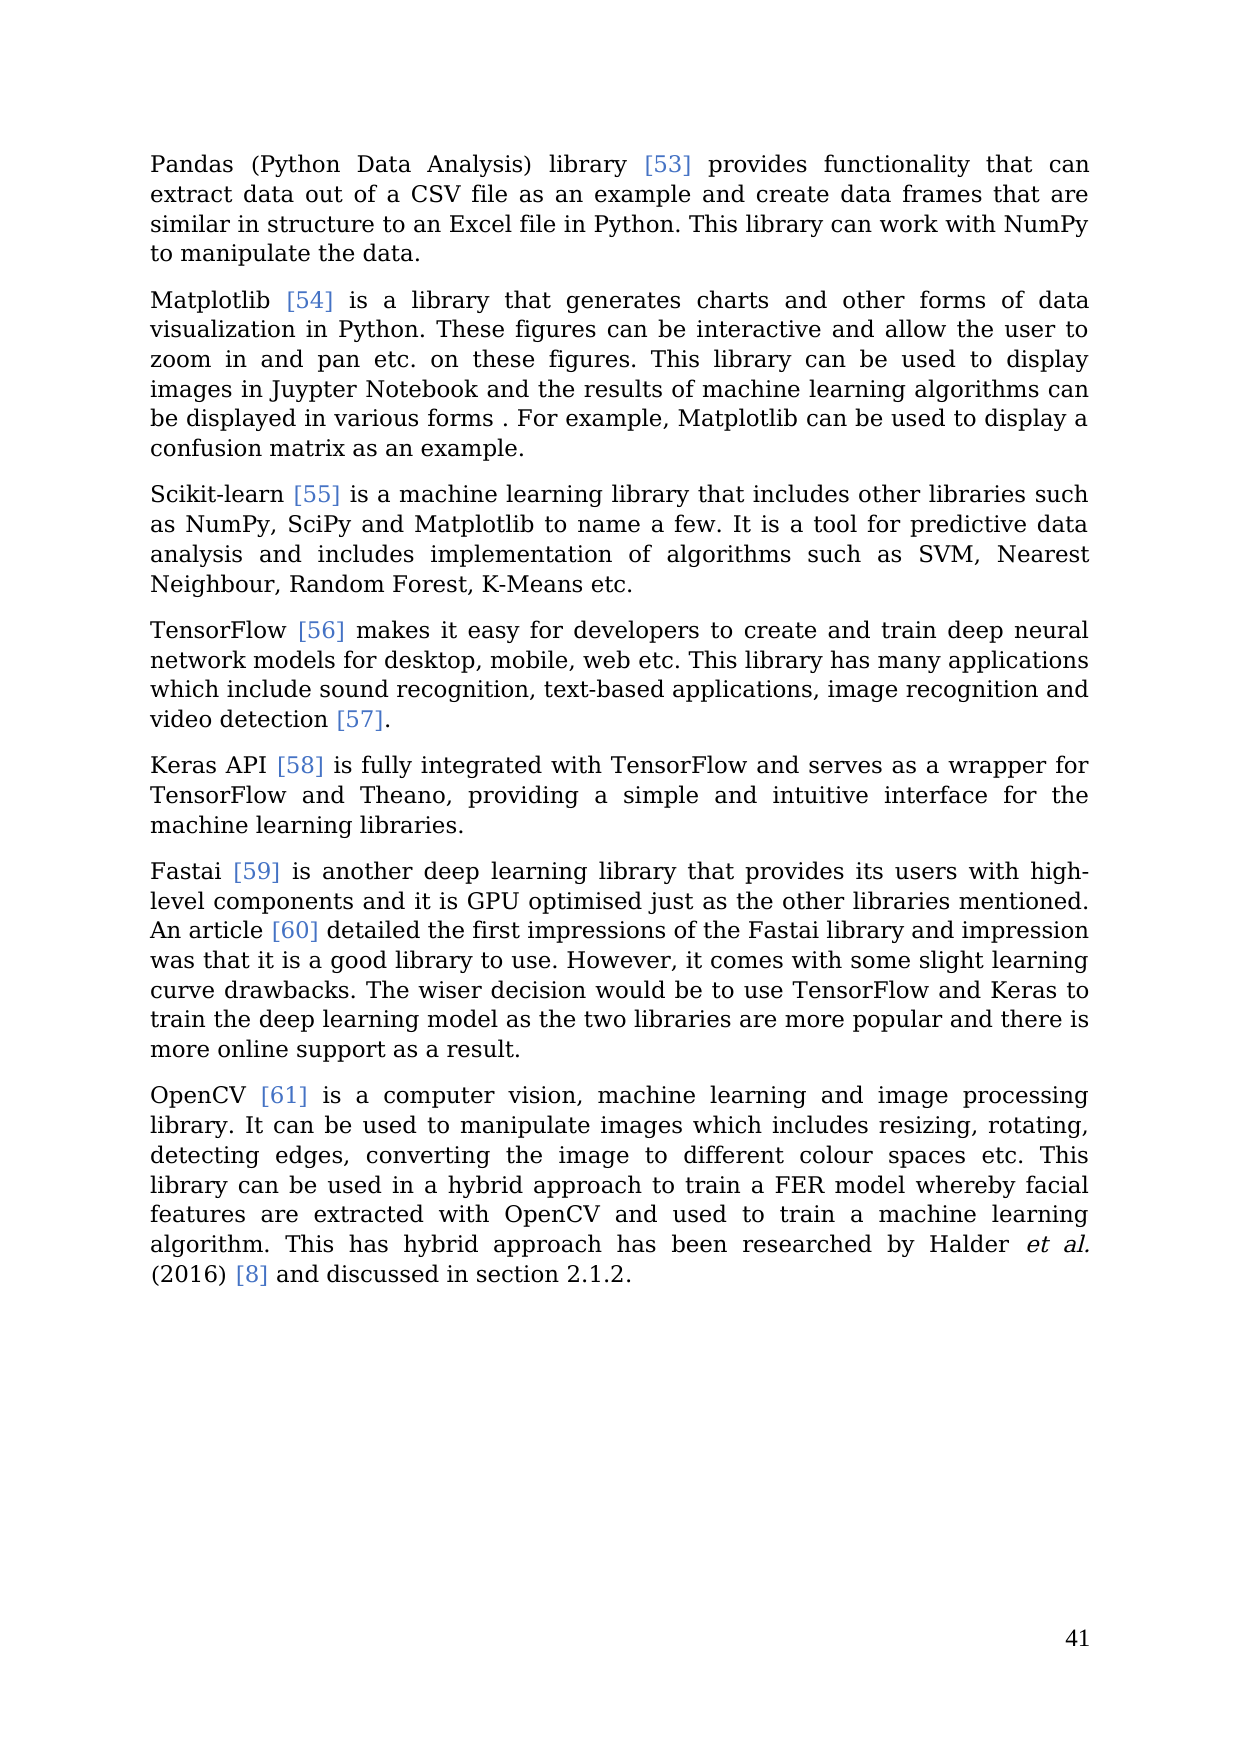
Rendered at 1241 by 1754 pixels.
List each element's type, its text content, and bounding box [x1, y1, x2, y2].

text Keras API [58] is fully integrated with TensorFlow and serves as a wrapper for TensorFlow and Theano, providing a simple and intuitive interface for the machine learning libraries. [150, 751, 1090, 838]
text OpenCV [61] is a computer vision, machine learning and image processing library. It can be used to manipulate images which includes resizing, rotating, detecting edges, converting the image to different colour spaces etc. This library can be used in a hybrid approach to train a FER model whereby facial features are extracted with OpenCV and used to train a machine learning algorithm. This has hybrid approach has been researched by Halder et al. (2016) [8] and discussed in section 2.1.2. [150, 1081, 1090, 1287]
text TensorFlow [56] makes it easy for developers to create and train deep neural network models for desktop, mobile, web etc. This library has many applications which include sound recognition, text-based applications, image recognition and video detection [57]. [150, 616, 1090, 732]
text Fastai [59] is another deep learning library that provides its users with high-level components and it is GPU optimised just as the other libraries mentioned. An article [60] detailed the first impressions of the Fastai library and impression was that it is a good library to use. However, it comes with some slight learning curve drawbacks. The wiser decision would be to use TensorFlow and Keras to train the deep learning model as the two libraries are more popular and there is more online support as a result. [150, 857, 1090, 1062]
text Scikit-learn [55] is a machine learning library that includes other libraries such as NumPy, SciPy and Matplotlib to name a few. It is a tool for predictive data analysis and includes implementation of algorithms such as SVM, Nearest Neighbour, Random Forest, K-Means etc. [150, 480, 1090, 597]
text Matplotlib [54] is a library that generates charts and other forms of data visualization in Python. These figures can be interactive and allow the user to zoom in and pan etc. on these figures. This library can be used to display images in Juypter Notebook and the results of machine learning algorithms can be displayed in various forms . For example, Matplotlib can be used to display a confusion matrix as an example. [150, 285, 1090, 461]
text Pandas (Python Data Analysis) library [53] provides functionality that can extract data out of a CSV file as an example and create data frames that are similar in structure to an Excel file in Python. This library can work with NumPy to manipulate the data. [150, 150, 1090, 267]
